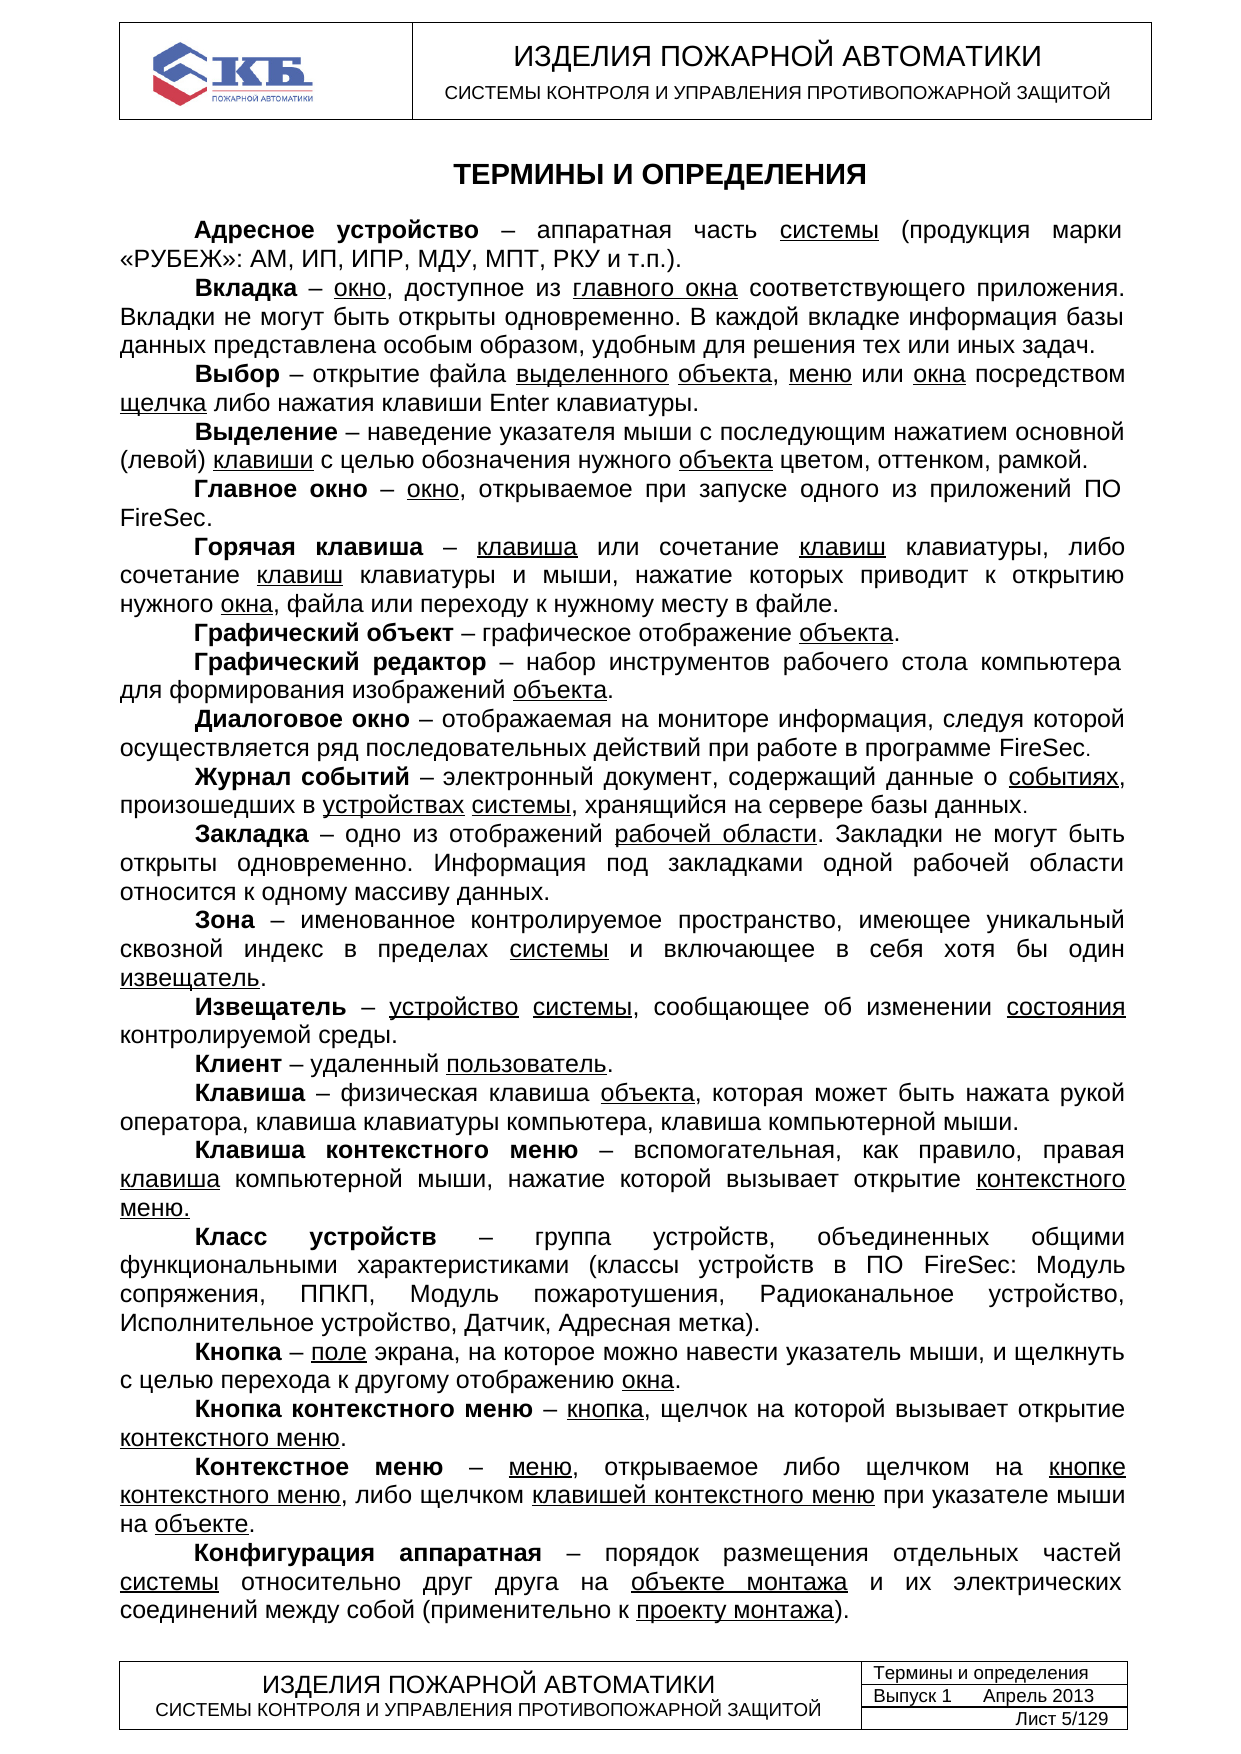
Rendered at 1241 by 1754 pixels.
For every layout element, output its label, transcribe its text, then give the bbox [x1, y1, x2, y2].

text Закладка – одно из отображений рабочей области. Закладки не могут быть открыты одновременно. Информация под закладками одной рабочей области относится к одному массиву данных. [119, 819, 1126, 905]
text Графический объект – графическое отображение объекта. [119, 618, 1122, 647]
text Выделение – наведение указателя мыши с последующим нажатием основной (левой) клавиши с целью обозначения нужного объекта цветом, оттенком, рамкой. [119, 417, 1126, 474]
text Клавиша – физическая клавиша объекта, которая может быть нажата рукой оператора, клавиша клавиатуры компьютера, клавиша компьютерной мыши. [119, 1078, 1126, 1135]
text Клавиша контекстного меню – вспомогательная, как правило, правая клавиша компьютерной мыши, нажатие которой вызывает открытие контекстного меню. [119, 1135, 1126, 1222]
text Главное окно – окно, открываемое при запуске одного из приложений ПО FireSec. [119, 474, 1122, 532]
text Клиент – удаленный пользователь. [119, 1049, 1126, 1078]
text Журнал событий – электронный документ, содержащий данные о событиях, произошедших в устройствах системы, хранящийся на сервере базы данных. [119, 762, 1126, 819]
text Класс устройств – группа устройств, объединенных общими функциональными характеристиками (классы устройств в ПО FireSec: Модуль сопряжения, ППКП, Модуль пожаротушения, Радиоканальное устройство, Исполнительное устройство, Датчик, Адресная метка). [119, 1222, 1126, 1337]
text Кнопка – поле экрана, на которое можно навести указатель мыши, и щелкнуть с целью перехода к другому отображению окна. [119, 1337, 1126, 1394]
subtitle ТЕРМИНЫ И ОПРЕДЕЛЕНИЯ [194, 157, 1126, 190]
text Контекстное меню – меню, открываемое либо щелчком на кнопке контекстного меню, либо щелчком клавишей контекстного меню при указателе мыши на объекте. [119, 1452, 1126, 1538]
text Выбор – открытие файла выделенного объекта, меню или окна посредством щелчка либо нажатия клавиши Enter клавиатуры. [119, 359, 1126, 417]
text Кнопка контекстного меню – кнопка, щелчок на которой вызывает открытие контекстного меню. [119, 1394, 1126, 1452]
text Конфигурация аппаратная – порядок размещения отдельных частей системы относительно друг друга на объекте монтажа и их электрических соединений между собой (применительно к проекту монтажа). [119, 1538, 1122, 1624]
text Графический редактор – набор инструментов рабочего стола компьютера для формирования изображений объекта. [119, 647, 1122, 704]
text Зона – именованное контролируемое пространство, имеющее уникальный сквозной индекс в пределах системы и включающее в себя хотя бы один извещатель. [119, 905, 1126, 992]
text Извещатель – устройство системы, сообщающее об изменении состояния контролируемой среды. [119, 992, 1126, 1049]
text Адресное устройство – аппаратная часть системы (продукция марки «РУБЕЖ»: АМ, ИП, ИПР, МДУ, МПТ, РКУ и т.п.). [119, 215, 1122, 273]
text Вкладка – окно, доступное из главного окна соответствующего приложения. Вкладки не могут быть открыты одновременно. В каждой вкладке информация базы данных представлена особым образом, удобным для решения тех или иных задач. [119, 273, 1126, 359]
picture [149, 34, 326, 115]
text Диалоговое окно – отображаемая на мониторе информация, следуя которой осуществляется ряд последовательных действий при работе в программе FireSec. [119, 704, 1126, 762]
text Горячая клавиша – клавиша или сочетание клавиш клавиатуры, либо сочетание клавиш клавиатуры и мыши, нажатие которых приводит к открытию нужного окна, файла или переходу к нужному месту в файле. [119, 532, 1126, 618]
